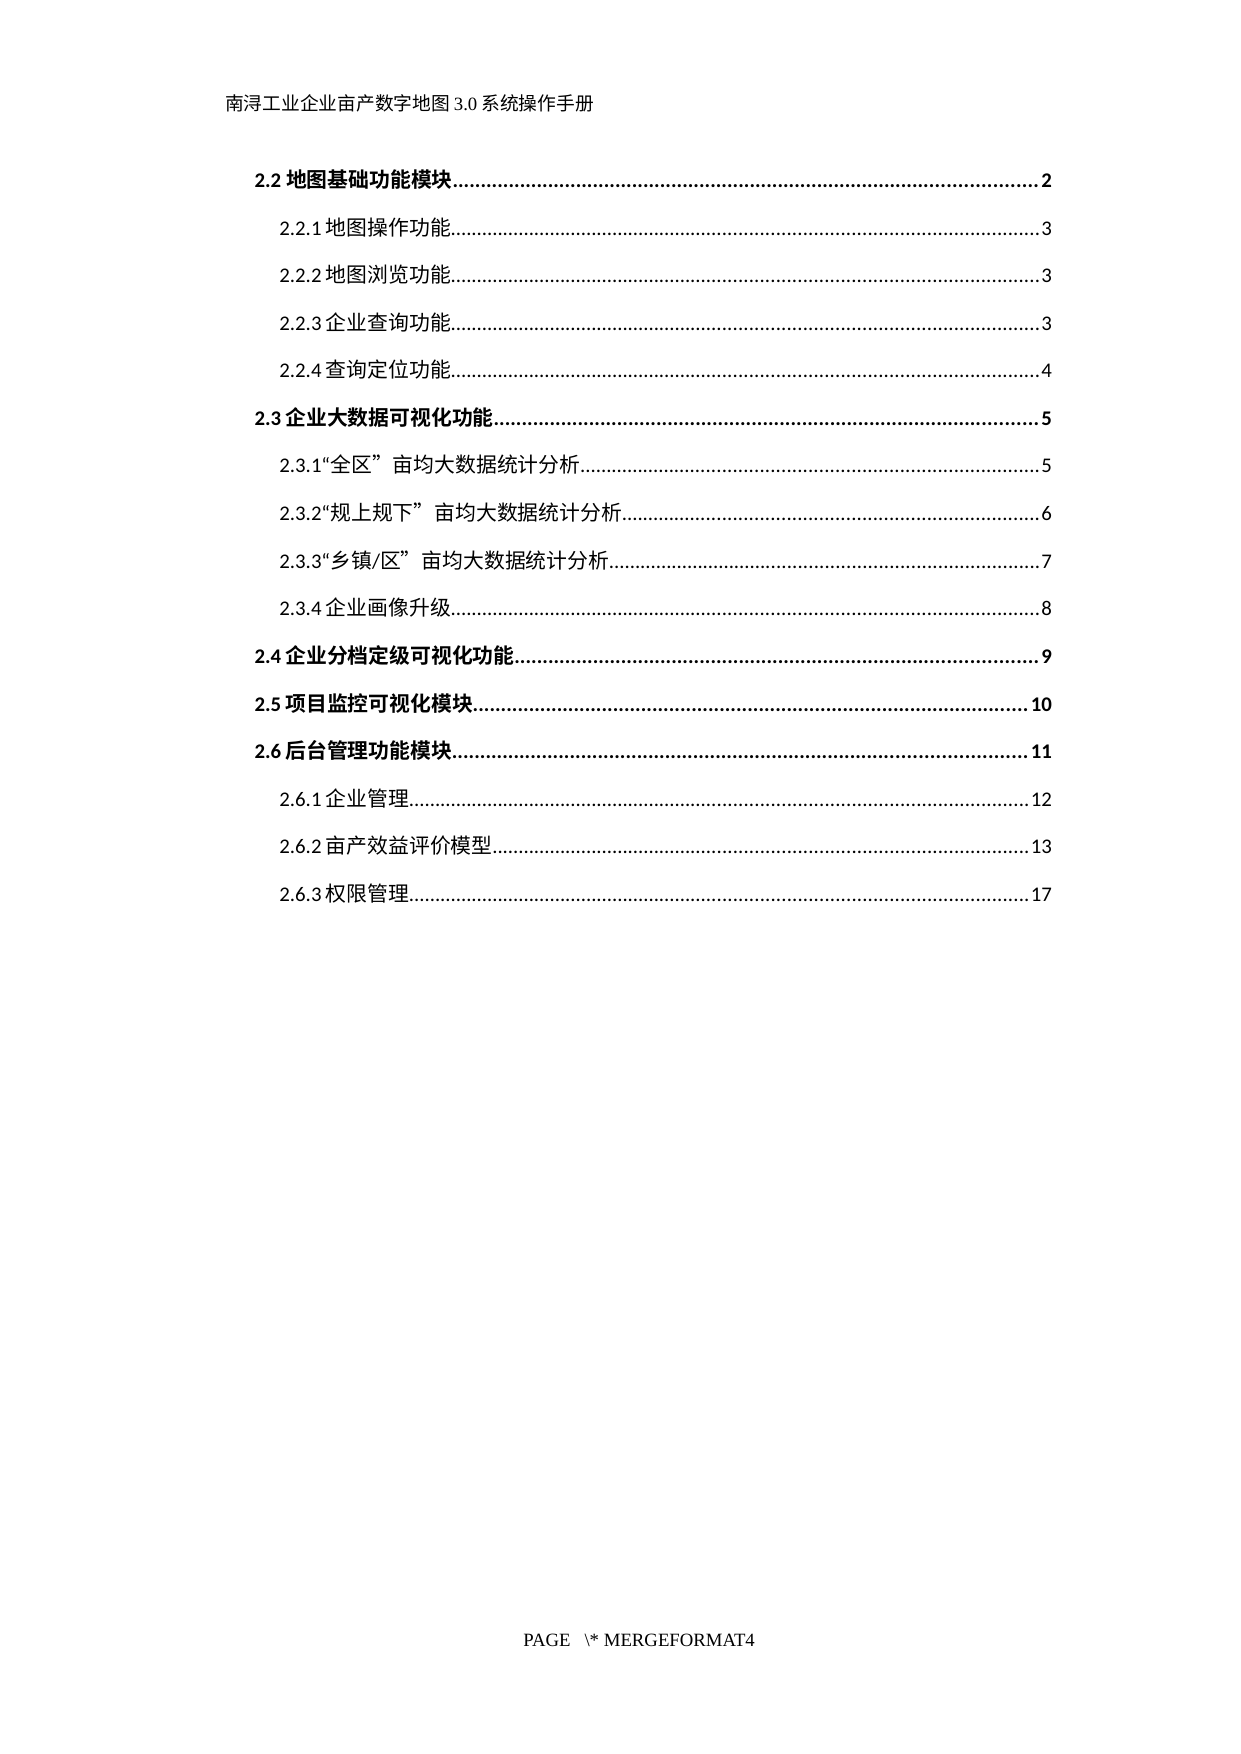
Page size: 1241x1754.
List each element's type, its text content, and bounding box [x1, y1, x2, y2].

text 2.5项目监控可视化模块 10 [212, 686, 1053, 718]
text 2.4企业分档定级可视化功能 9 [212, 638, 1053, 671]
text 2.6.2亩产效益评价模型 13 [237, 828, 1053, 861]
text 2.2.2地图浏览功能 3 [237, 257, 1053, 290]
text 2.6.1企业管理 12 [237, 781, 1053, 813]
text 2.2 地图基础功能模块 2 [212, 162, 1053, 194]
text 2.6后台管理功能模块 11 [212, 733, 1053, 766]
text 2.6.3权限管理 17 [237, 876, 1053, 908]
text 2.2.3企业查询功能 3 [237, 305, 1053, 337]
text 2.3.4企业画像升级 8 [237, 590, 1053, 623]
text 2.3企业大数据可视化功能 5 [212, 400, 1053, 432]
text 2.3.3“乡镇/区”亩均大数据统计分析 7 [237, 543, 1053, 575]
text 2.3.1“全区”亩均大数据统计分析 5 [237, 448, 1053, 480]
text 2.3.2“规上规下”亩均大数据统计分析 6 [237, 495, 1053, 528]
text 2.2.1地图操作功能 3 [237, 209, 1053, 242]
text 2.2.4查询定位功能 4 [237, 352, 1053, 385]
